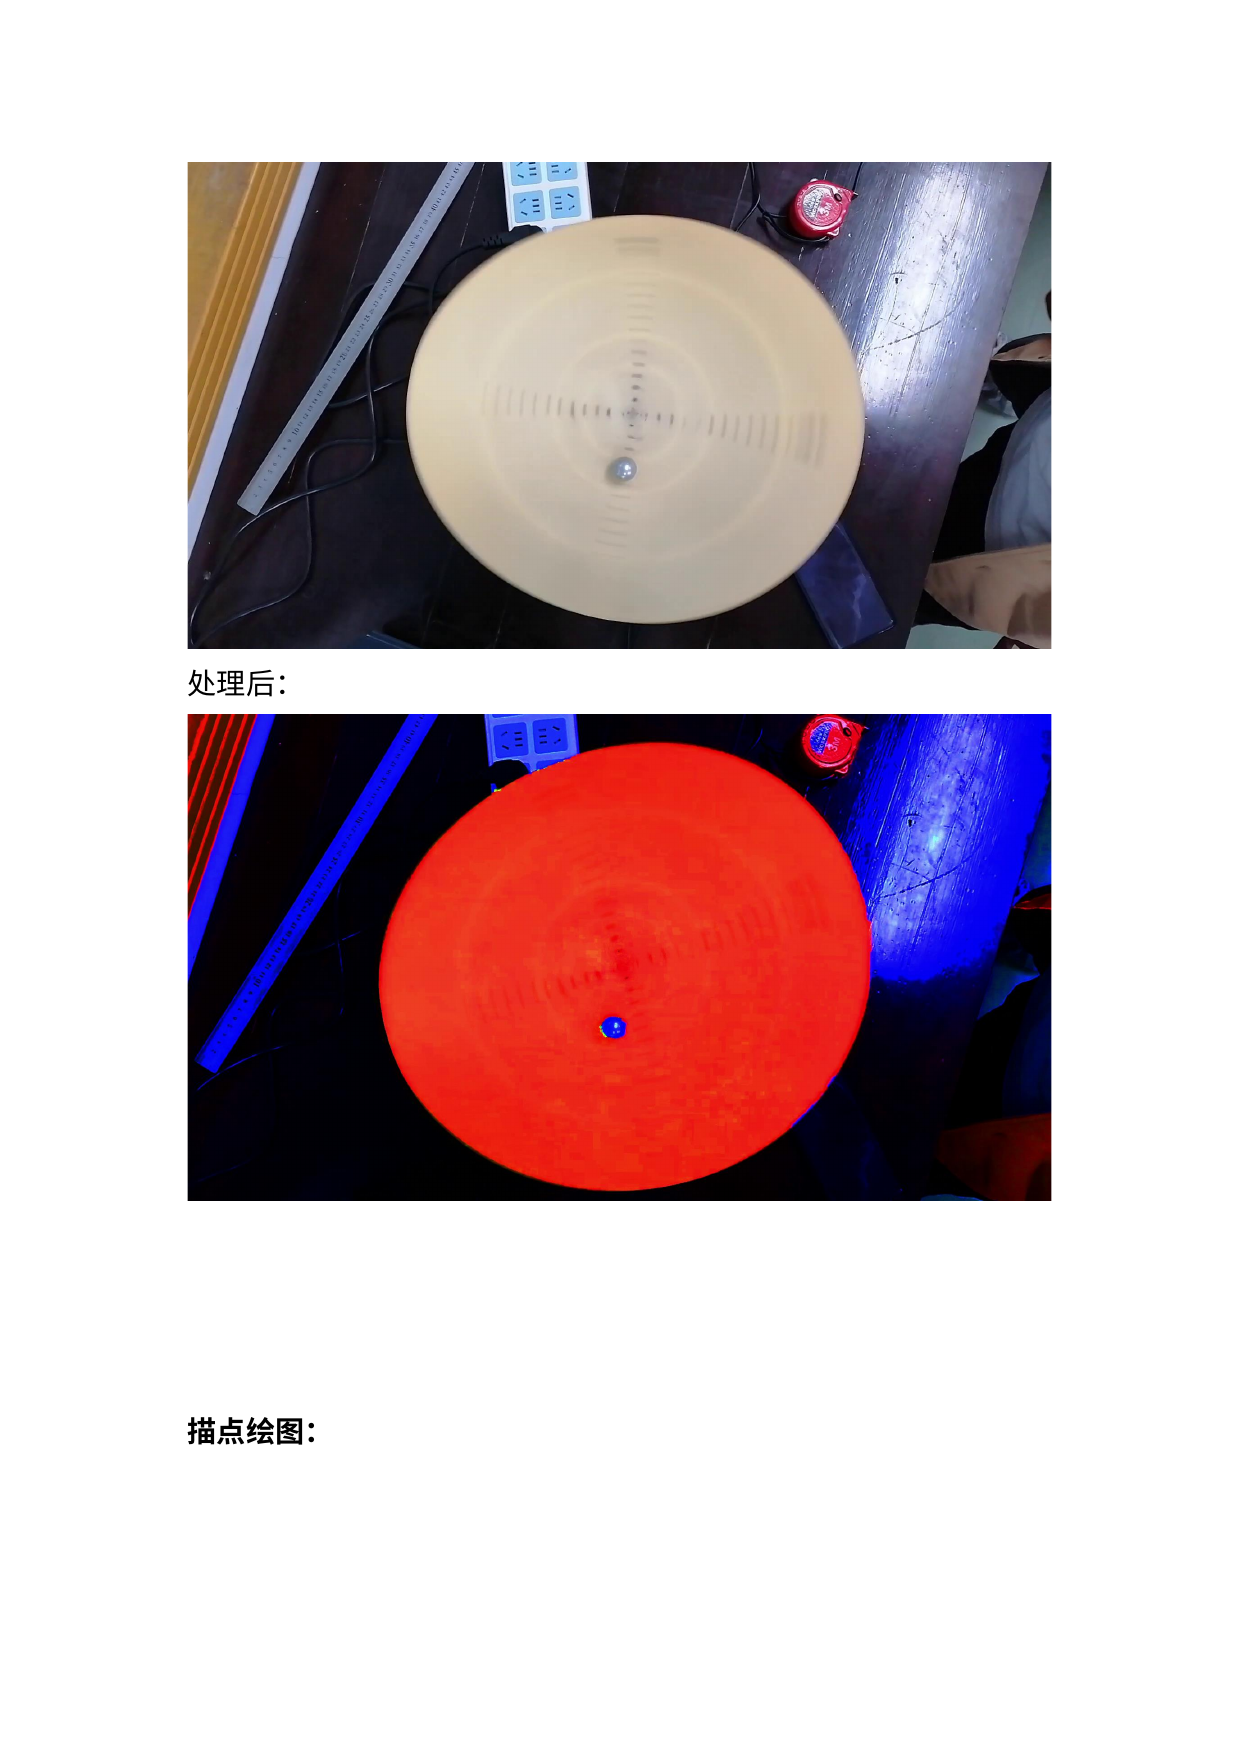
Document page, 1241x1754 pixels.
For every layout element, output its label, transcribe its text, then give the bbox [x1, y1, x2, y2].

picture [187, 162, 1052, 649]
text 处理后： [187, 649, 1053, 714]
text 描点绘图： [187, 1397, 1053, 1462]
picture [187, 714, 1052, 1201]
